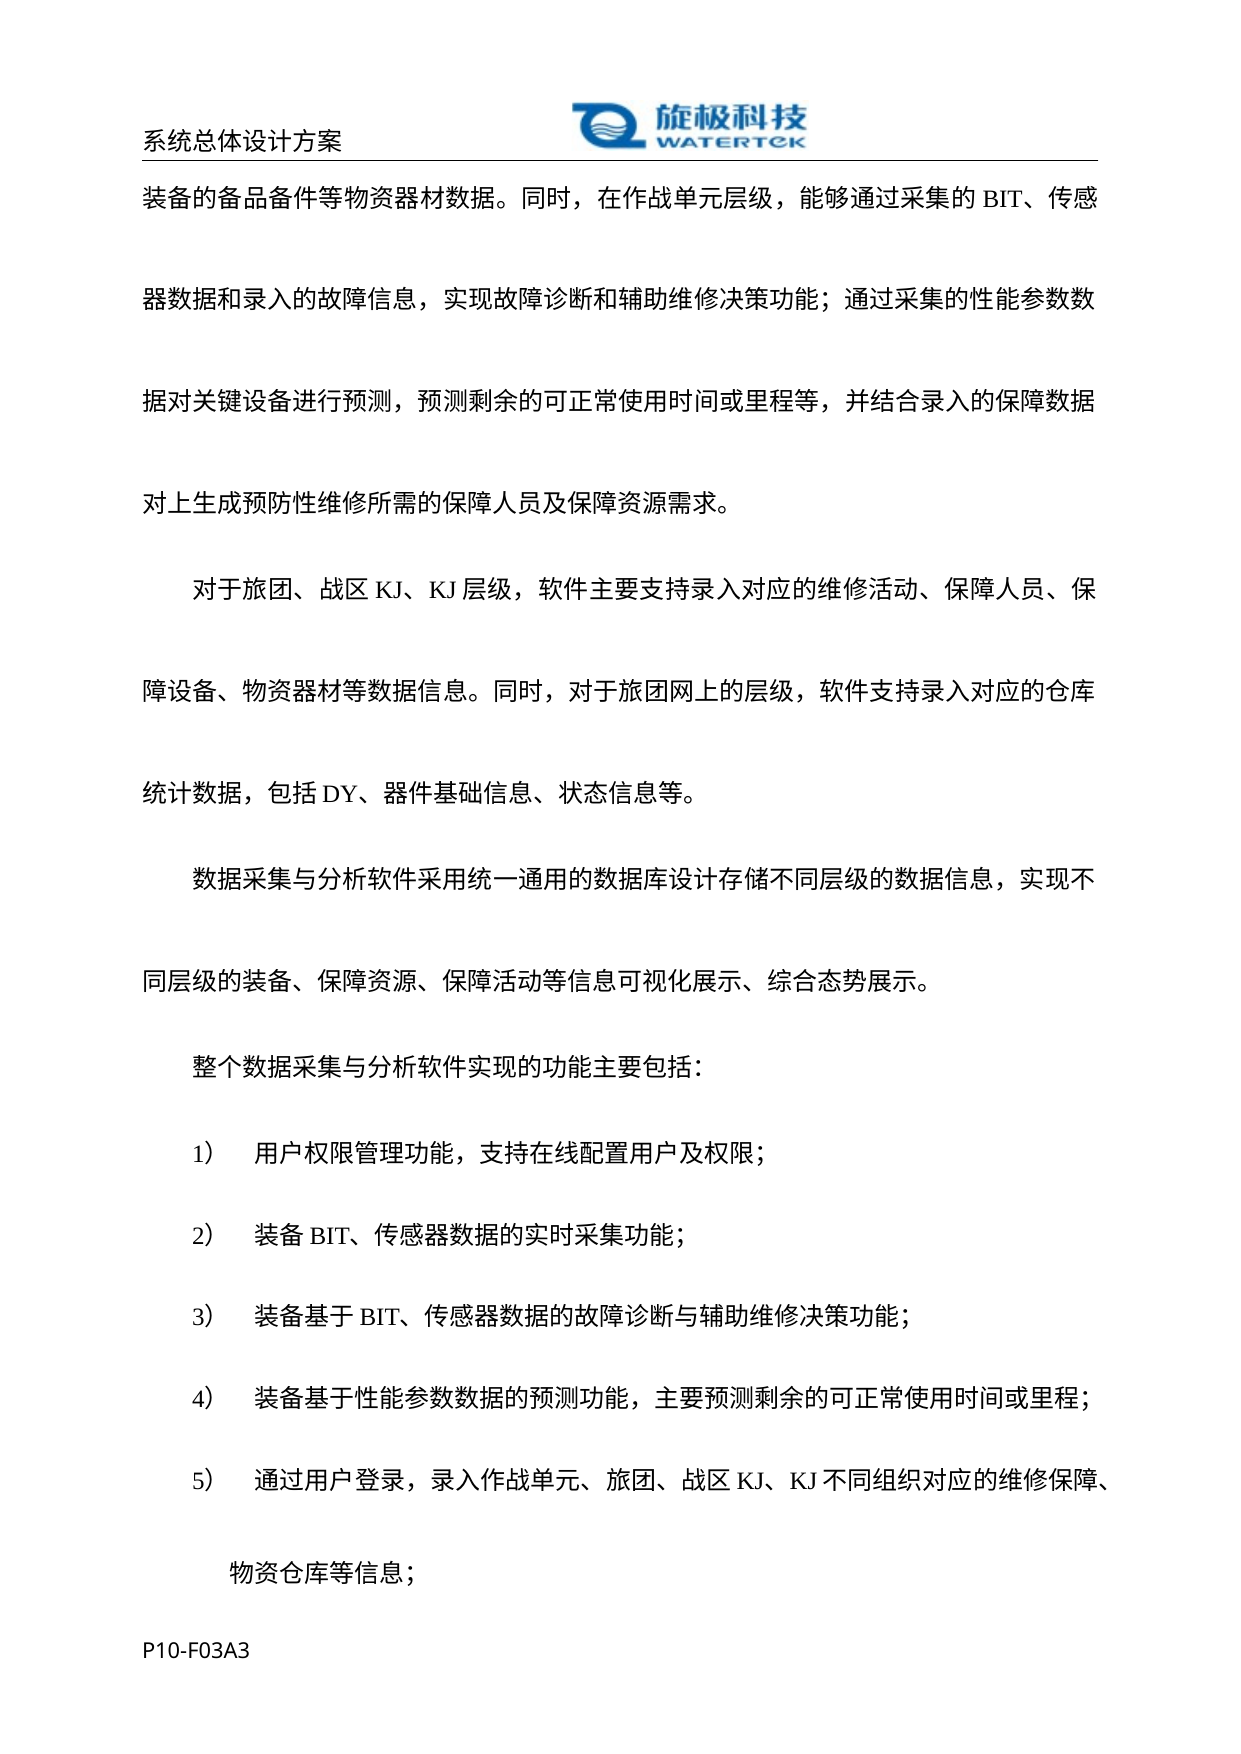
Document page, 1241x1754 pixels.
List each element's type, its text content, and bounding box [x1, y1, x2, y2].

text 整个数据采集与分析软件实现的功能主要包括： [142, 1032, 1098, 1099]
list 装备基于性能参数数据的预测功能，主要预测剩余的可正常使用时间或里程； [192, 1363, 1098, 1431]
list 通过用户登录，录入作战单元、旅团、战区KJ、KJ不同组织对应的维修保障、物资仓库等信息； [192, 1444, 1098, 1606]
picture [571, 100, 810, 151]
list 装备BIT、传感器数据的实时采集功能； [192, 1199, 1098, 1267]
text 对于旅团、战区KJ、KJ层级，软件主要支持录入对应的维修活动、保障人员、保障设备、物资器材等数据信息。同时，对于旅团网上的层级，软件支持录入对应的仓库统计数据，包括DY、器件基础信息、状态信息等。 [142, 554, 1098, 826]
list 用户权限管理功能，支持在线配置用户及权限； [192, 1118, 1098, 1186]
list 装备基于BIT、传感器数据的故障诊断与辅助维修决策功能； [192, 1281, 1098, 1349]
text 数据采集与分析软件采用统一通用的数据库设计存储不同层级的数据信息，实现不同层级的装备、保障资源、保障活动等信息可视化展示、综合态势展示。 [142, 844, 1098, 1013]
